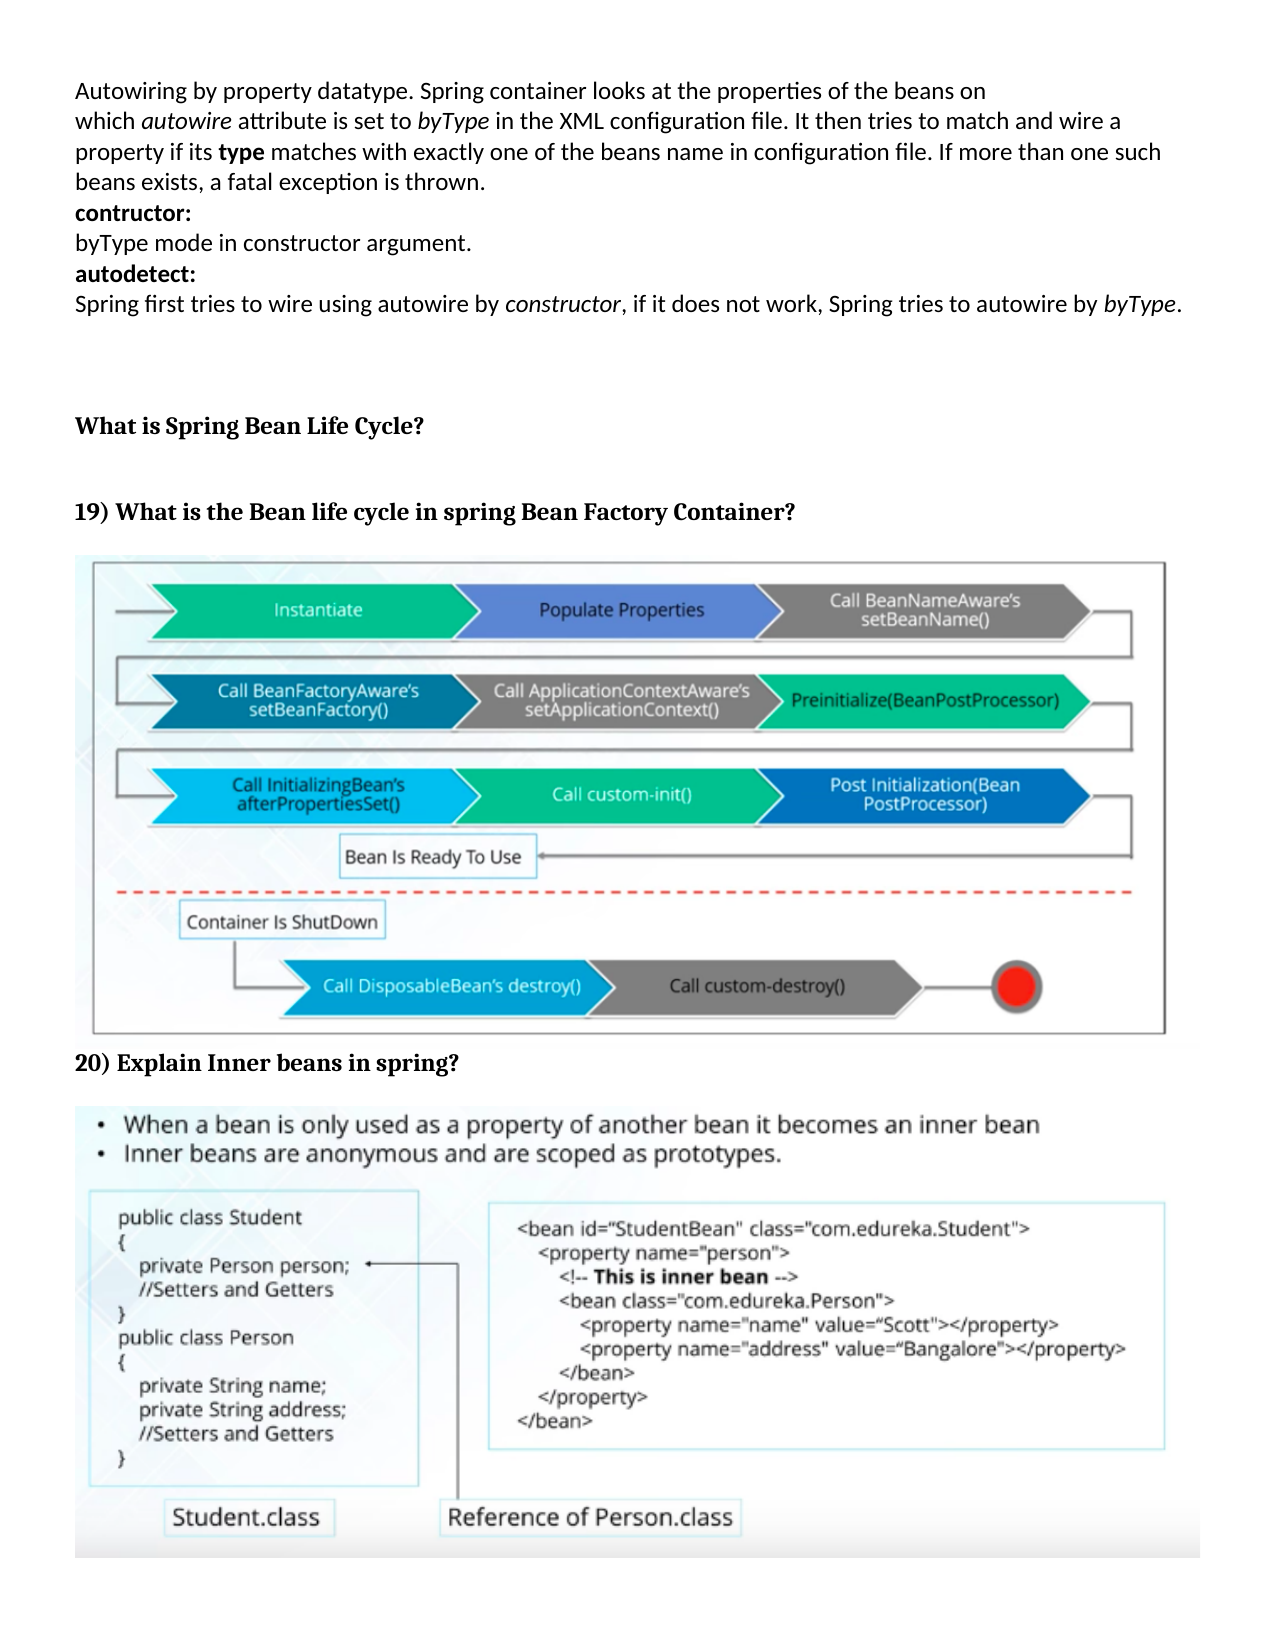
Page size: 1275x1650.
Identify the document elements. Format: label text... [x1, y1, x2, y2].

text contructor: [75, 197, 1200, 228]
text 20) Explain Inner beans in spring? [75, 1049, 1200, 1077]
text Spring first tries to wire using autowire by constructor, if it does not work, Spring tries to autowire by byType. [75, 289, 1200, 319]
text autodetect: [75, 258, 1200, 289]
text Autowiring by property datatype. Spring container looks at the properties of the beans on which autowire attribute is set to byType in the XML configuration file. It then tries to match and wire a property if its type matches with exactly one of the beans name in configuration file. If more than one such beans exists, a fatal exception is thrown. [75, 75, 1200, 197]
picture [75, 555, 1200, 1049]
text What is Spring Bean Life Cycle? [75, 412, 1200, 440]
text byType mode in constructor argument. [75, 228, 1200, 258]
text 19) What is the Bean life cycle in spring Bean Factory Container? [75, 498, 1200, 527]
picture [75, 1106, 1200, 1558]
